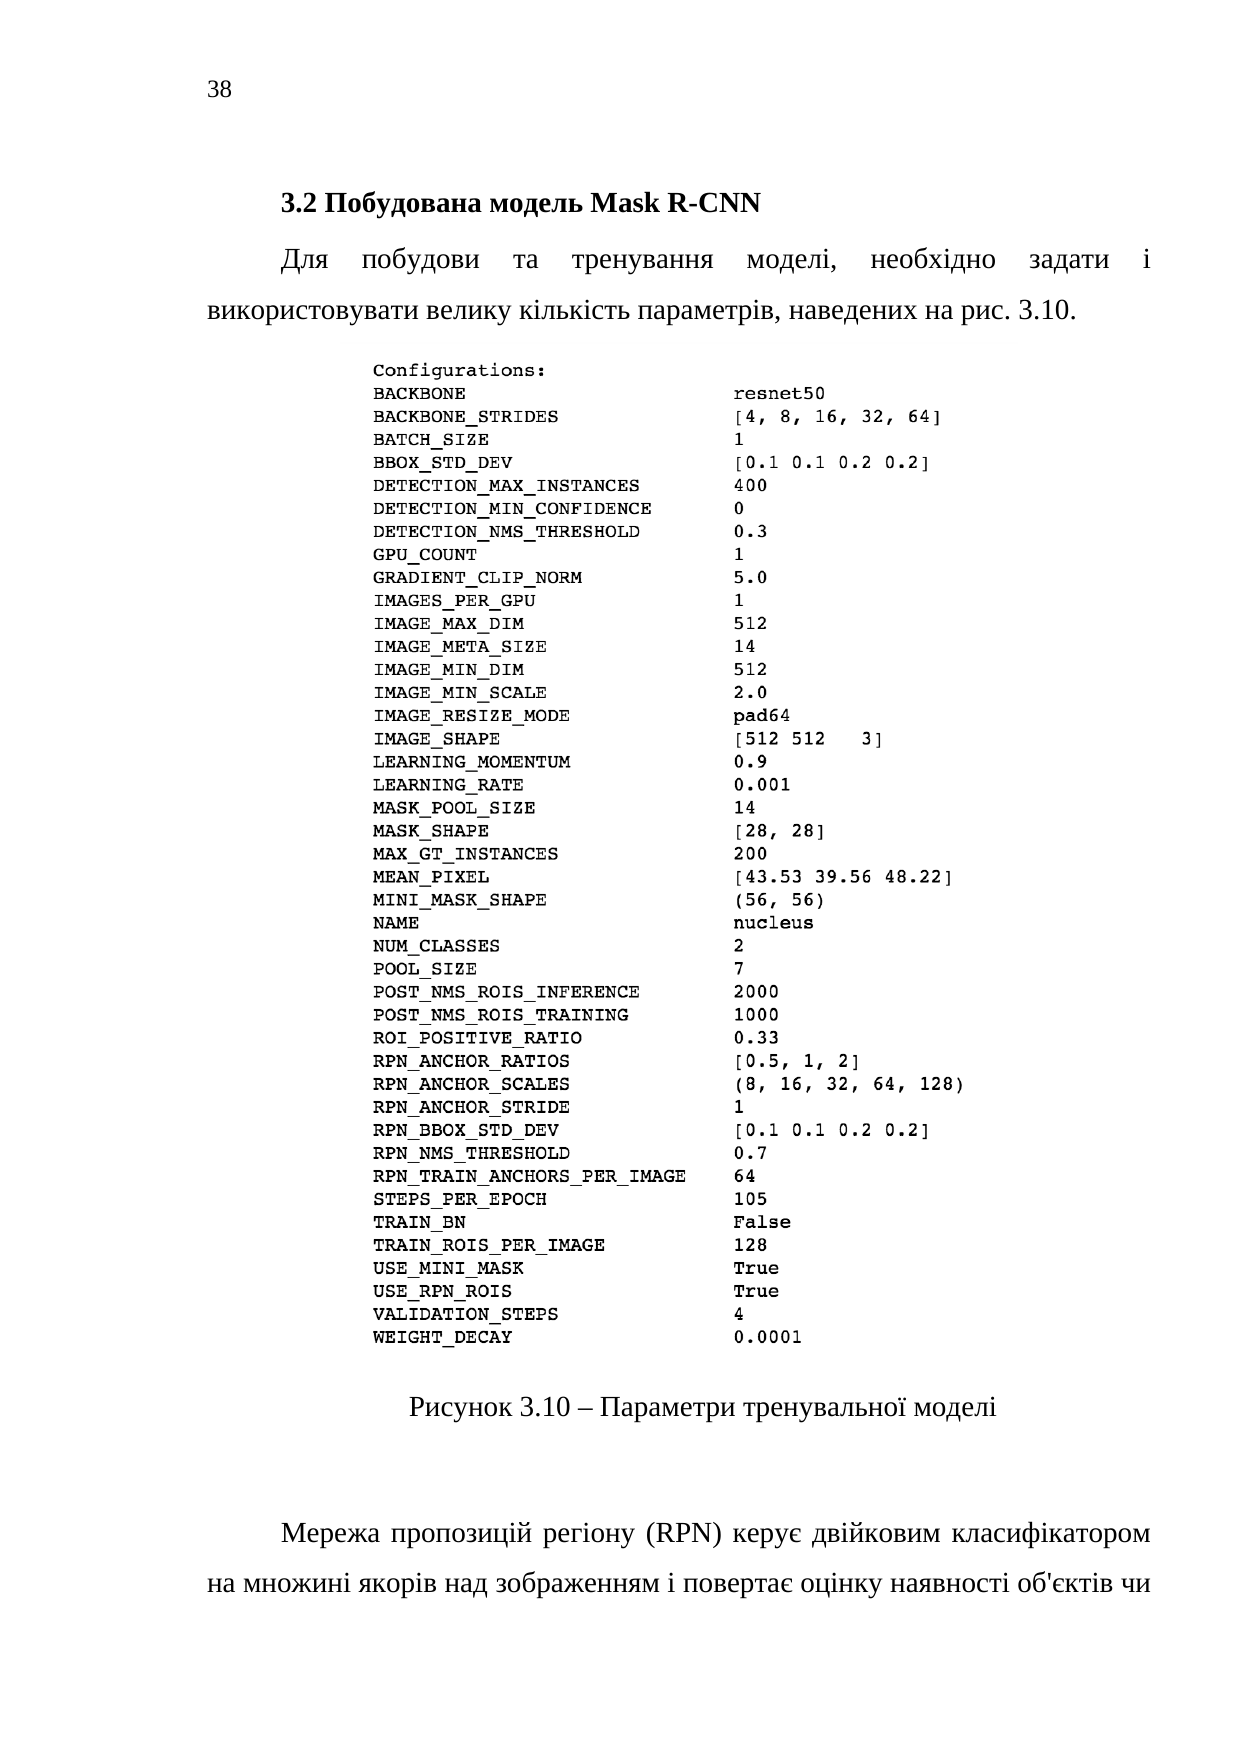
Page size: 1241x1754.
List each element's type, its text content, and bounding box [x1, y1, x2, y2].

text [207, 1515, 1152, 1599]
text Рисунок 3.10 – Параметри тренувальної моделі [207, 1389, 1152, 1423]
subtitle 3.2 Побудована модель Mask R-CNN [207, 185, 1152, 219]
picture [340, 342, 1018, 1390]
text Для побудови та тренування моделі, необхідно задати і використовувати велику кількість параметрів, наведених на рис. 3.10. [207, 242, 1152, 326]
